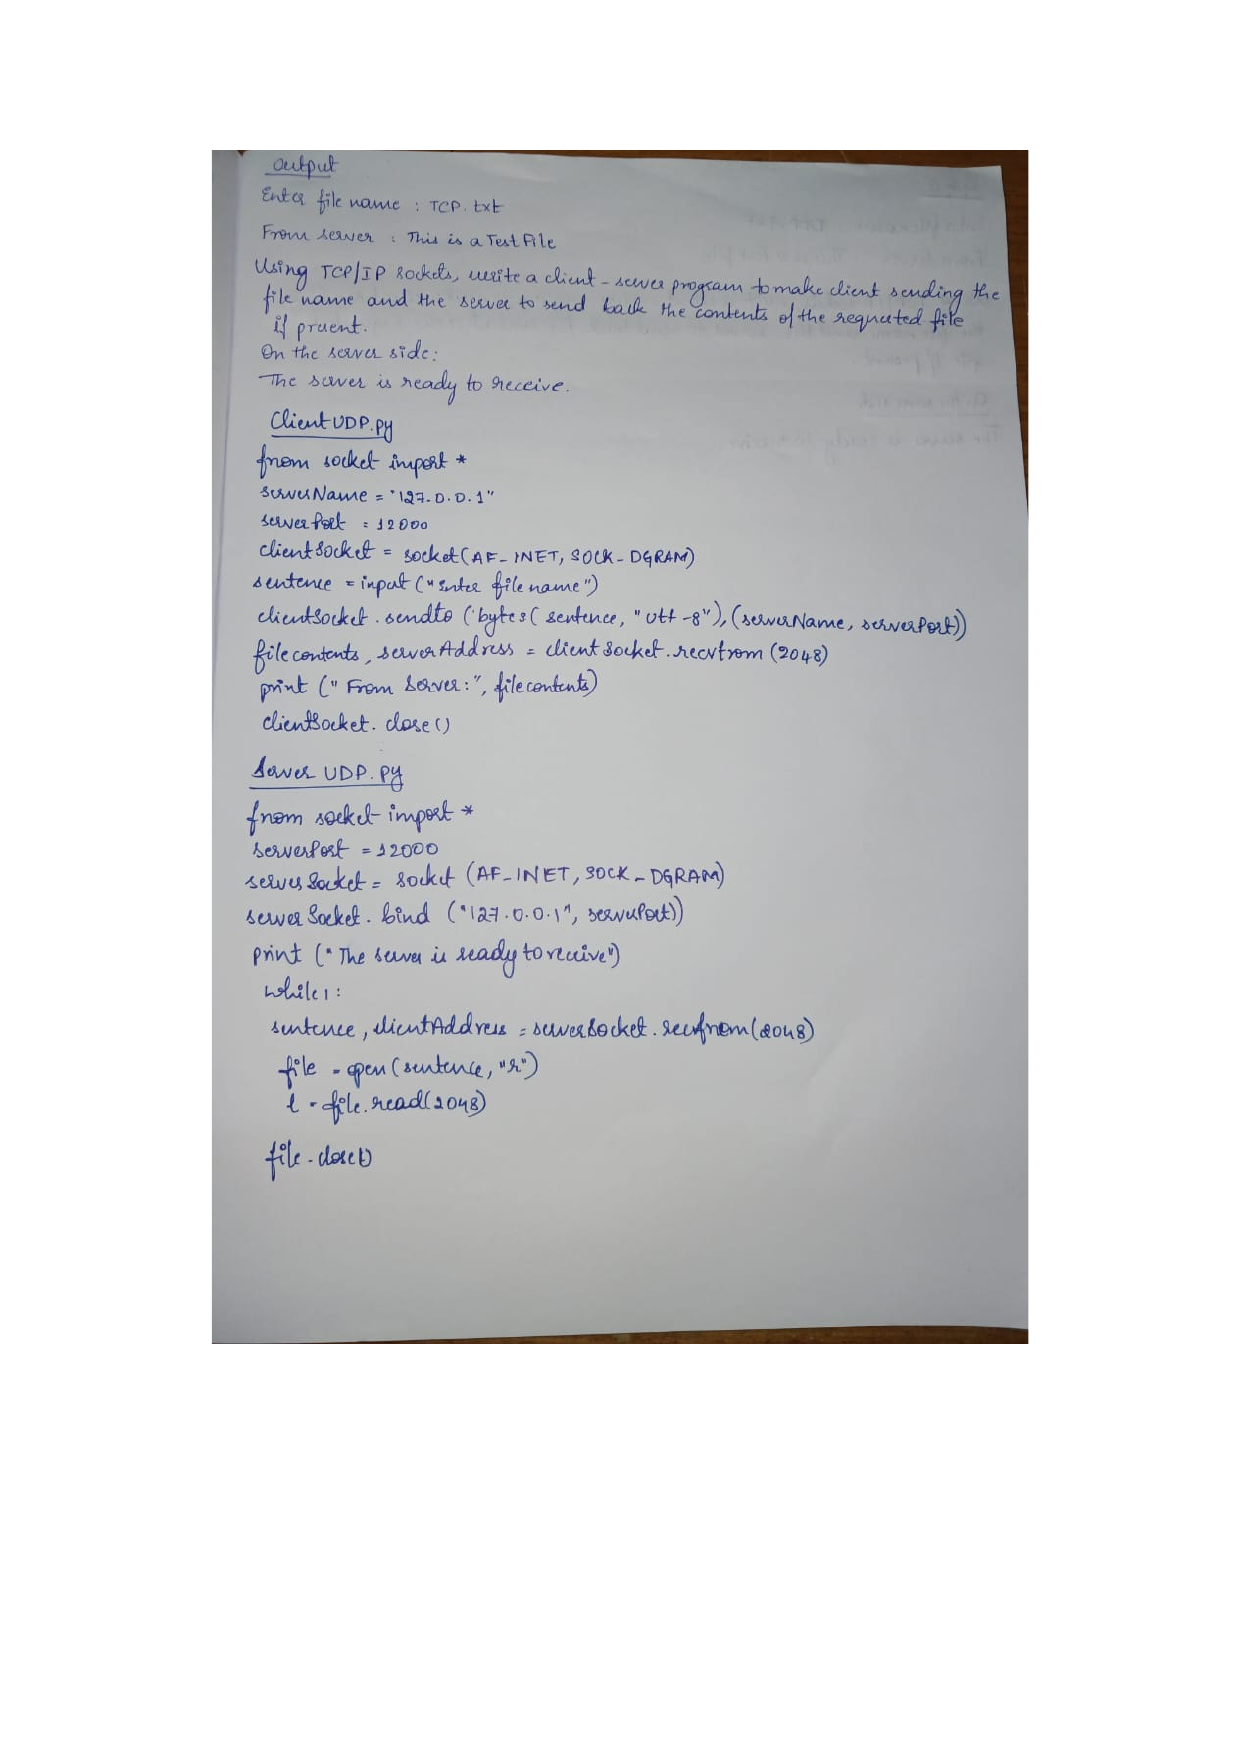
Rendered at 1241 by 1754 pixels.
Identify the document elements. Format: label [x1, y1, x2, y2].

picture [211, 150, 1029, 1344]
